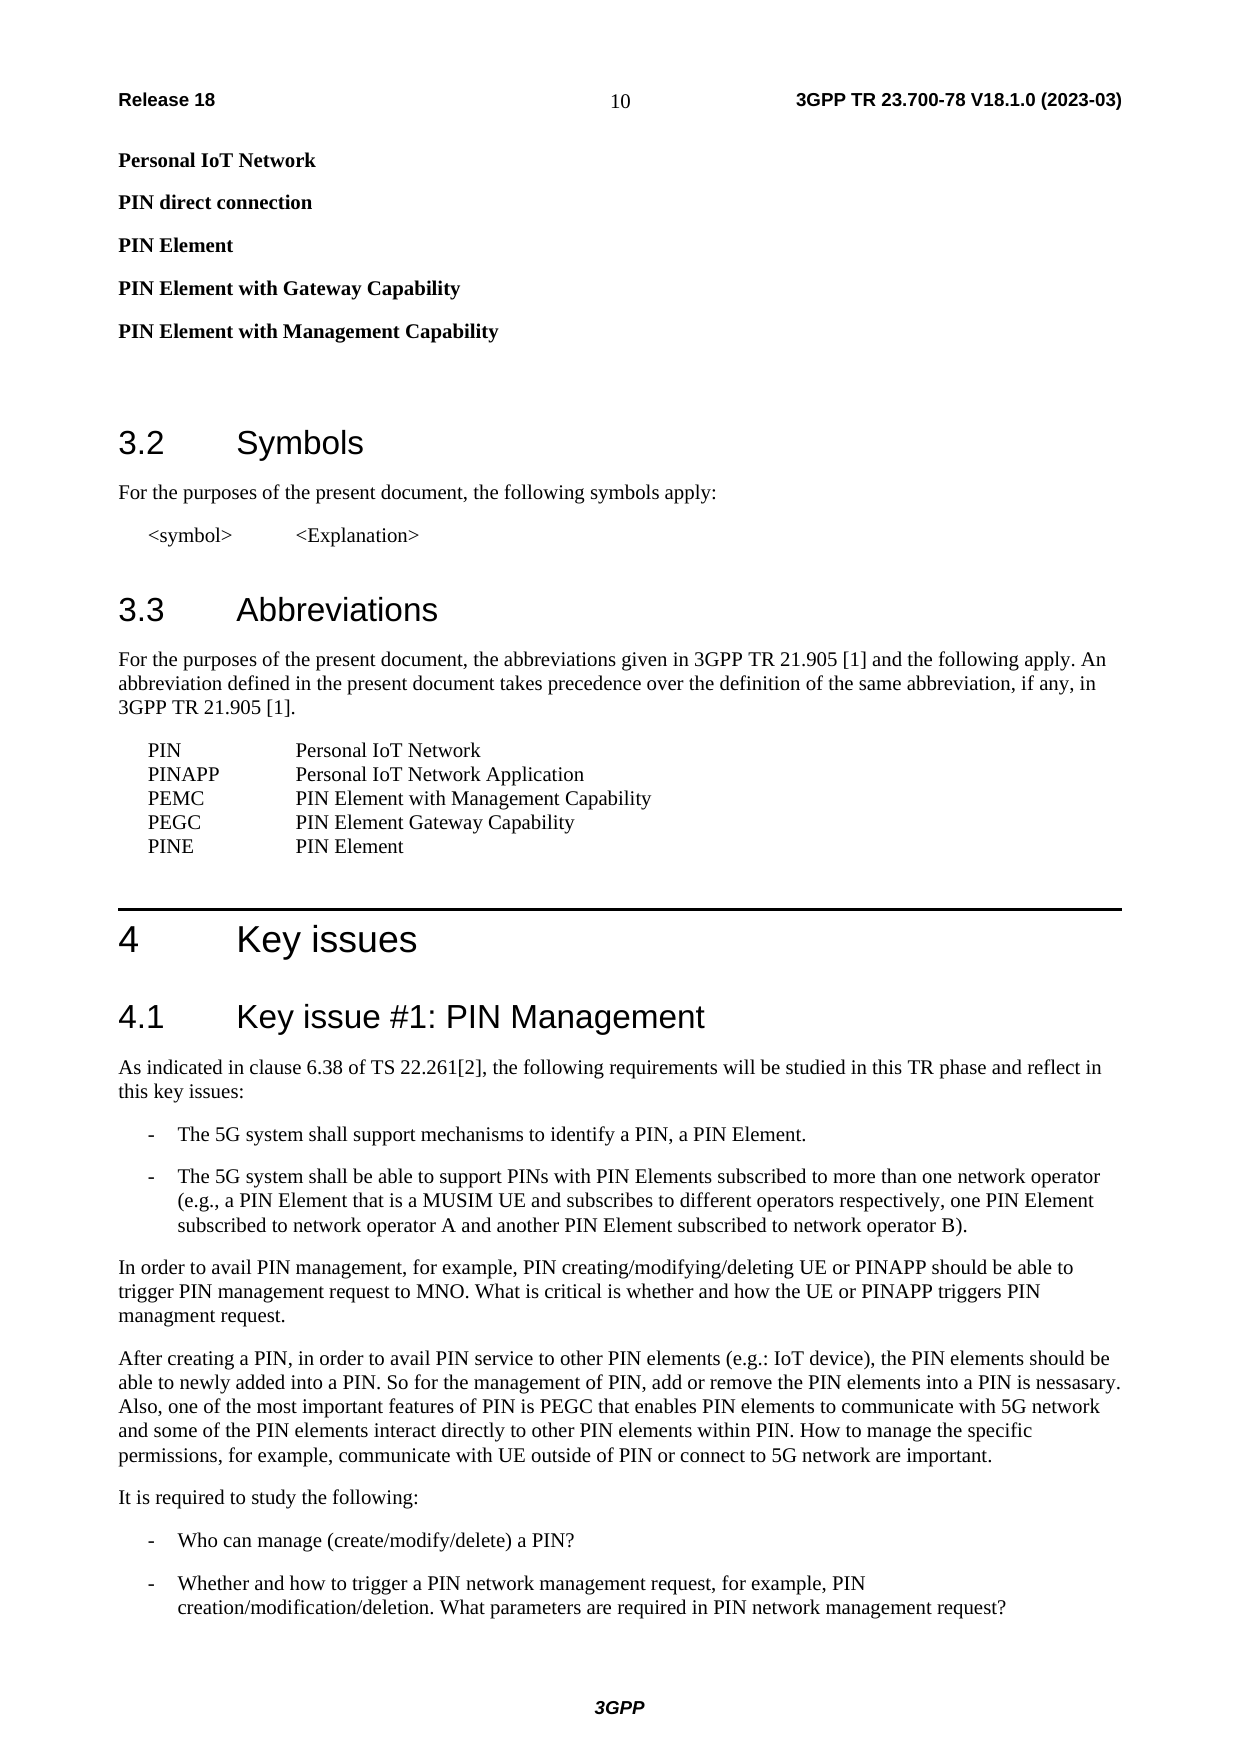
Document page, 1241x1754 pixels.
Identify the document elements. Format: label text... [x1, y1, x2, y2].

text Personal IoT Network [118, 147, 1122, 172]
text PIN Element with Gateway Capability [118, 276, 1122, 300]
text <symbol> <Explanation> [148, 523, 1122, 547]
text For the purposes of the present document, the abbreviations given in 3GPP TR 21.905 [1] and the following apply. An abbreviation defined in the present document takes precedence over the definition of the same abbreviation, if any, in 3GPP TR 21.905 [1]. [118, 647, 1122, 719]
text PEMC PIN Element with Management Capability [148, 786, 1122, 810]
text For the purposes of the present document, the following symbols apply: [118, 480, 1122, 504]
text - Who can manage (create/modify/delete) a PIN? [148, 1528, 1122, 1552]
text - The 5G system shall be able to support PINs with PIN Elements subscribed to more than one network operator (e.g., a PIN Element that is a MUSIM UE and subscribes to different operators respectively, one PIN Element subscribed to network operator A and another PIN Element subscribed to network operator B). [148, 1164, 1122, 1237]
text After creating a PIN, in order to avail PIN service to other PIN elements (e.g.: IoT device), the PIN elements should be able to newly added into a PIN. So for the management of PIN, add or remove the PIN elements into a PIN is nessasary. Also, one of the most important features of PIN is PEGC that enables PIN elements to communicate with 5G network and some of the PIN elements interact directly to other PIN elements within PIN. How to manage the specific permissions, for example, communicate with UE outside of PIN or connect to 5G network are important. [118, 1346, 1122, 1467]
text It is required to study the following: [118, 1485, 1122, 1509]
text PIN Element with Management Capability [118, 319, 1122, 343]
text - Whether and how to trigger a PIN network management request, for example, PIN creation/modification/deletion. What parameters are required in PIN network management request? [148, 1571, 1122, 1619]
text In order to avail PIN management, for example, PIN creating/modifying/deleting UE or PINAPP should be able to trigger PIN management request to MNO. What is critical is whether and how the UE or PINAPP triggers PIN managment request. [118, 1255, 1122, 1327]
text PIN Personal IoT Network [148, 738, 1122, 762]
text PIN Element [118, 233, 1122, 257]
text PINAPP Personal IoT Network Application [148, 762, 1122, 786]
text PIN direct connection [118, 190, 1122, 214]
text PINE PIN Element [148, 834, 1122, 858]
subtitle 3.2 Symbols [118, 423, 1122, 462]
subtitle 4.1 Key issue #1: PIN Management [118, 997, 1122, 1036]
text As indicated in clause 6.38 of TS 22.261[2], the following requirements will be studied in this TR phase and reflect in this key issues: [118, 1055, 1122, 1103]
text PEGC PIN Element Gateway Capability [148, 810, 1122, 834]
subtitle 4 Key issues [118, 911, 1122, 960]
subtitle 3.3 Abbreviations [118, 590, 1122, 628]
text - The 5G system shall support mechanisms to identify a PIN, a PIN Element. [148, 1122, 1122, 1146]
